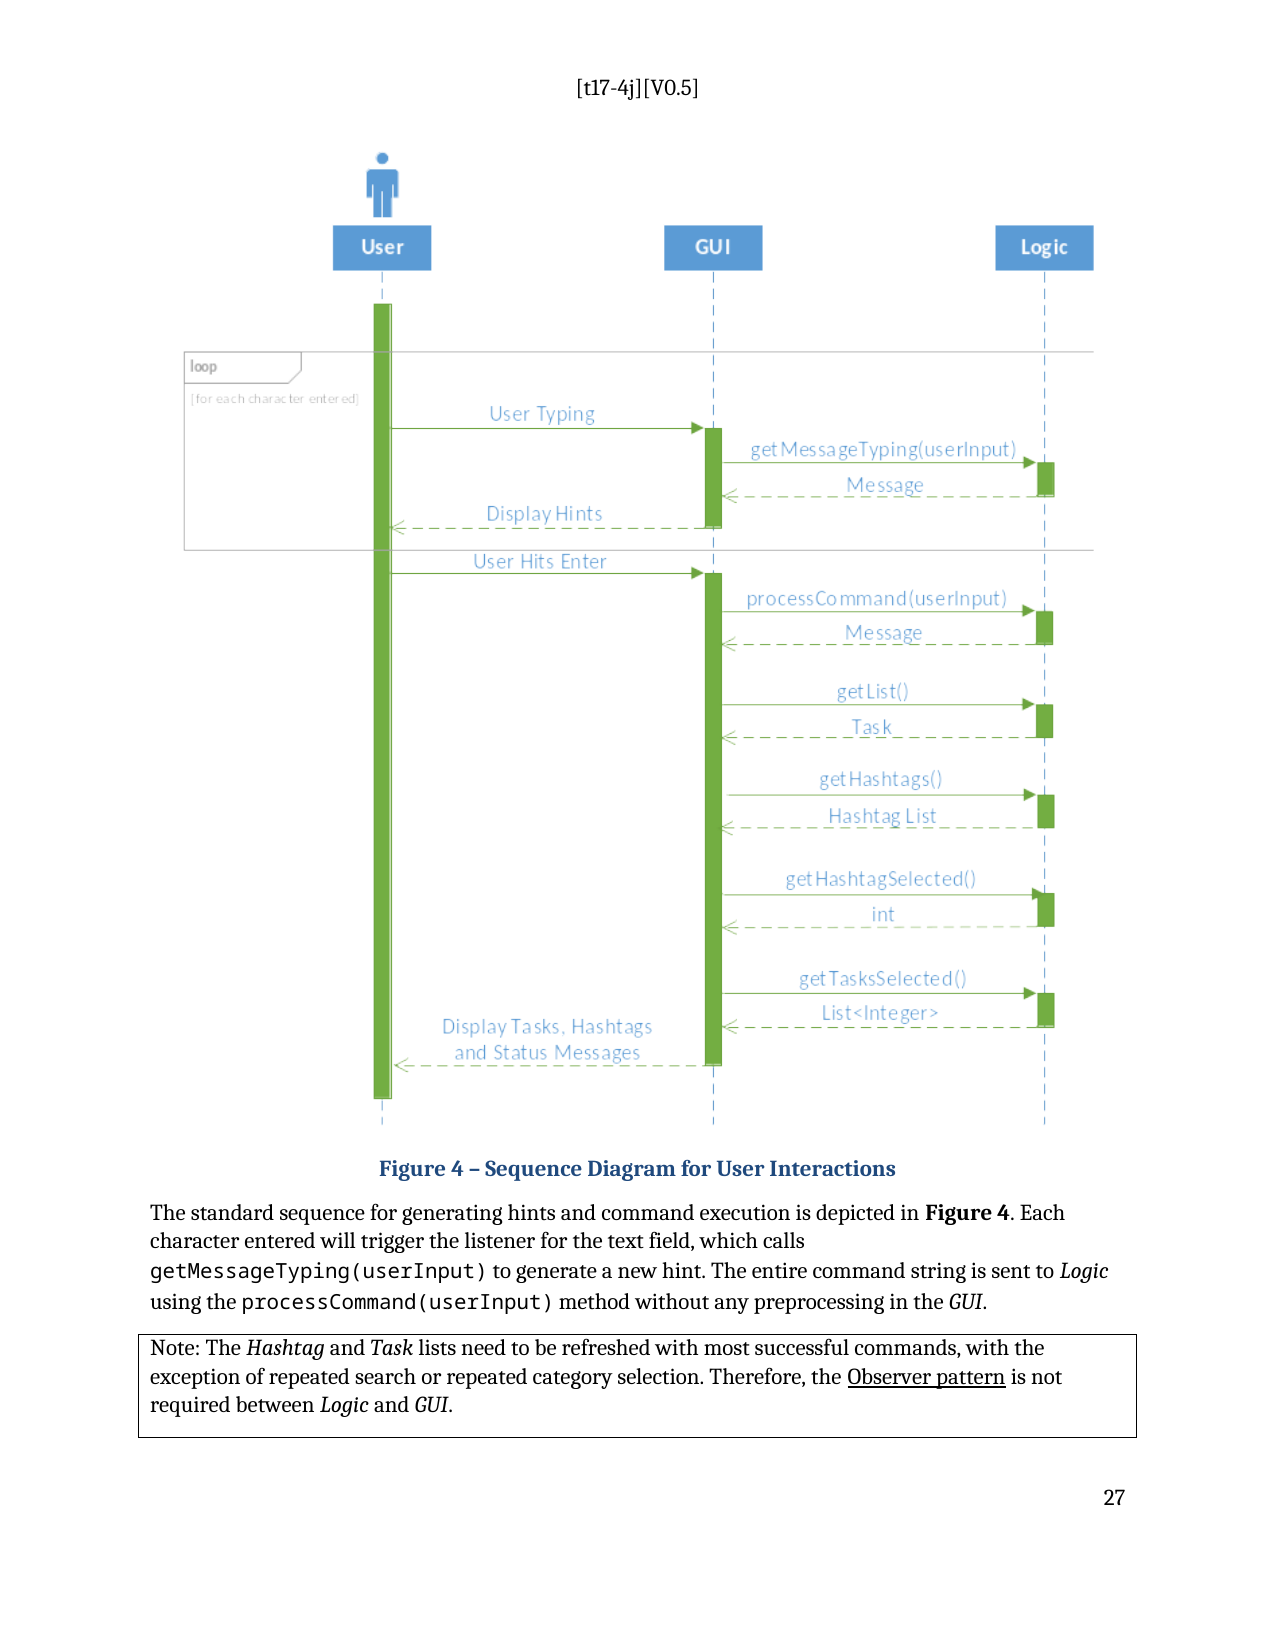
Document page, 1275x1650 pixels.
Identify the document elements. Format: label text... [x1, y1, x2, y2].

text The standard sequence for generating hints and command execution is depicted in Figure 4. Each character entered will trigger the listener for the text field, which calls getMessageTyping(userInput) to generate a new hint. The entire command string is sent to Logic using the processCommand(userInput) method without any preprocessing in the GUI. [150, 1199, 1125, 1315]
table_header Note: The Hashtag and Task lists need to be refreshed with most successful commands, with the exception of repeated search or repeated category selection. Therefore, the Observer pattern is not required between Logic and GUI. [139, 1335, 1136, 1437]
